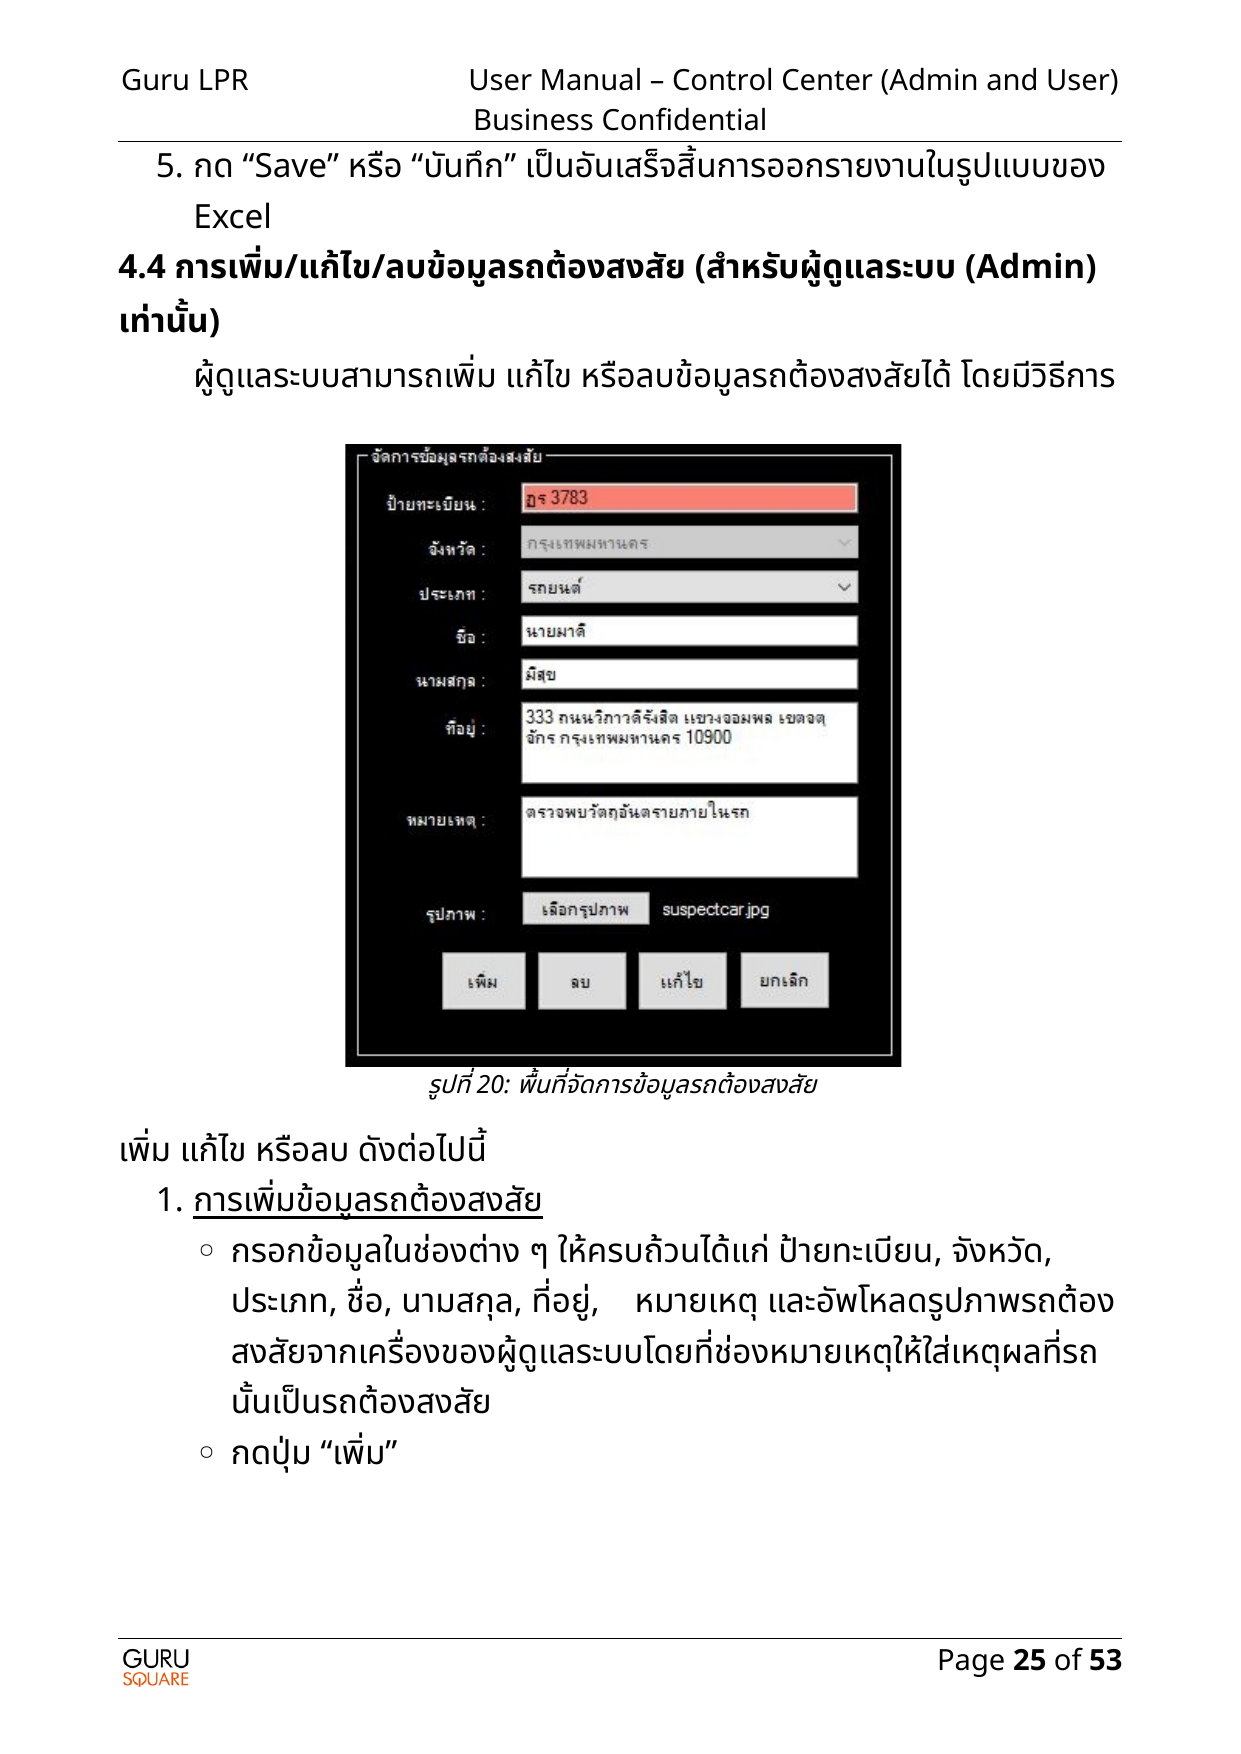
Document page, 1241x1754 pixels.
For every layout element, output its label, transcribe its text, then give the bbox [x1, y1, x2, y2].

list กด “Save” หรือ “บันทึก” เป็นอันเสร็จสิ้นการออกรายงานในรูปแบบของ Excel [156, 142, 1122, 238]
picture [345, 444, 902, 1067]
picture [121, 1646, 191, 1688]
list กรอกข้อมูลในช่องต่าง ๆ ให้ครบถ้วนได้แก่ ป้ายทะเบียน, จังหวัด, ประเภท, ชื่อ, นามสกุล, ที่อยู่, หมายเหตุ และอัพโหลดรูปภาพรถต้องสงสัยจากเครื่องของผู้ดูแลระบบโดยที่ช่องหมายเหตุให้ใส่เหตุผลที่รถนั้นเป็นรถต้องสงสัย [193, 1227, 1122, 1429]
list กดปุ่ม “เพิ่ม” [193, 1429, 1122, 1479]
subtitle 4.4 การเพิ่ม/แก้ไข/ลบข้อมูลรถต้องสงสัย (สำหรับผู้ดูแลระบบ (Admin) เท่านั้น) [118, 242, 1122, 348]
list การเพิ่มข้อมูลรถต้องสงสัย [156, 1176, 1122, 1227]
